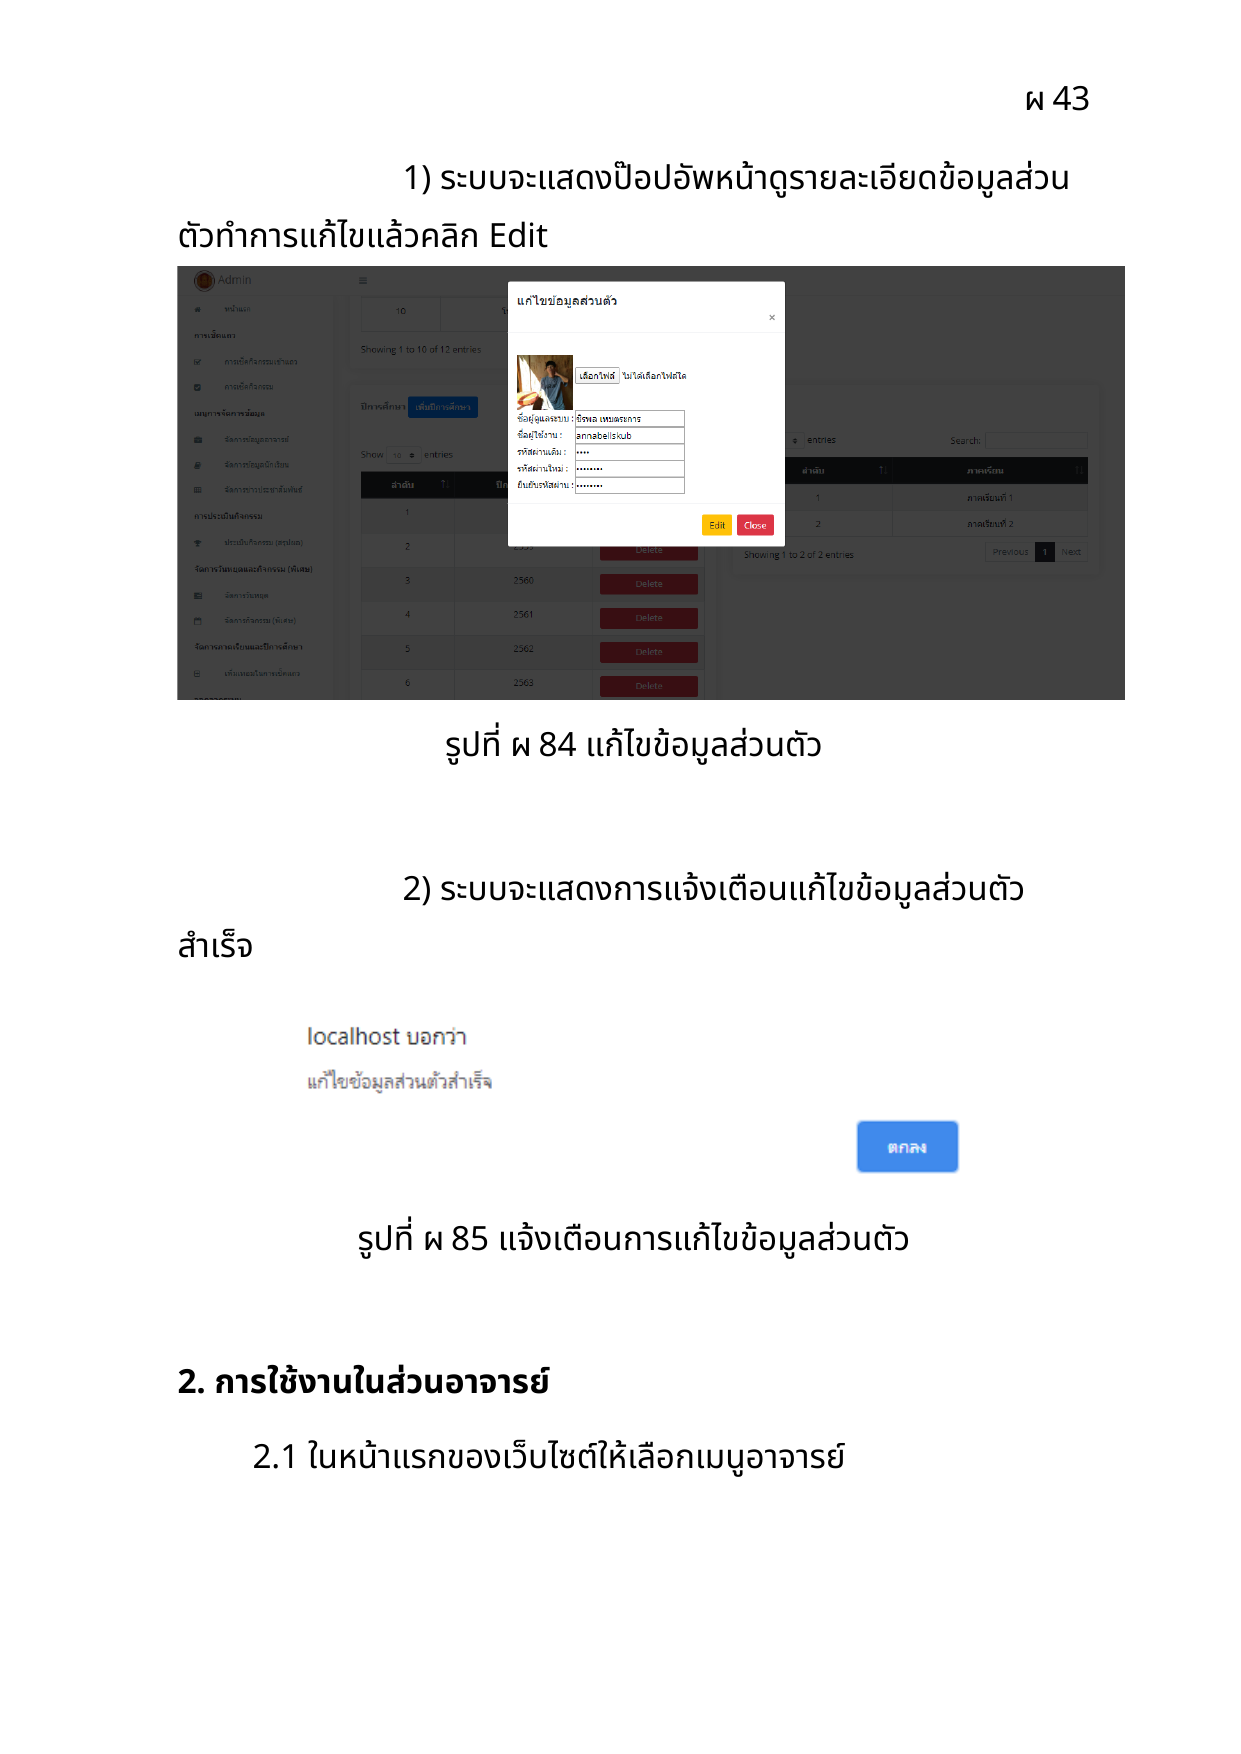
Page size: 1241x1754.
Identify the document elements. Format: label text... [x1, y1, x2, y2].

text รูปที่ ผ85 แจ้งเตือนการแก้ไขข้อมูลส่วนตัว [177, 1214, 1090, 1265]
text 2.1 ในหน้าแรกของเว็บไซต์ให้เลือกเมนูอาจารย์ [177, 1433, 1090, 1483]
picture [287, 997, 980, 1191]
picture [177, 266, 1125, 700]
text 2) ระบบจะแสดงการแจ้งเตือนแก้ไขข้อมูลส่วนตัวสำเร็จ [177, 864, 1090, 973]
text รูปที่ ผ84 แก้ไขข้อมูลส่วนตัว [177, 721, 1090, 771]
text 1) ระบบจะแสดงป๊อปอัพหน้าดูรายละเอียดข้อมูลส่วนตัวทำการแก้ไขแล้วคลิก Edit [177, 154, 1090, 266]
text 2. การใช้งานในส่วนอาจารย์ [177, 1358, 1090, 1408]
